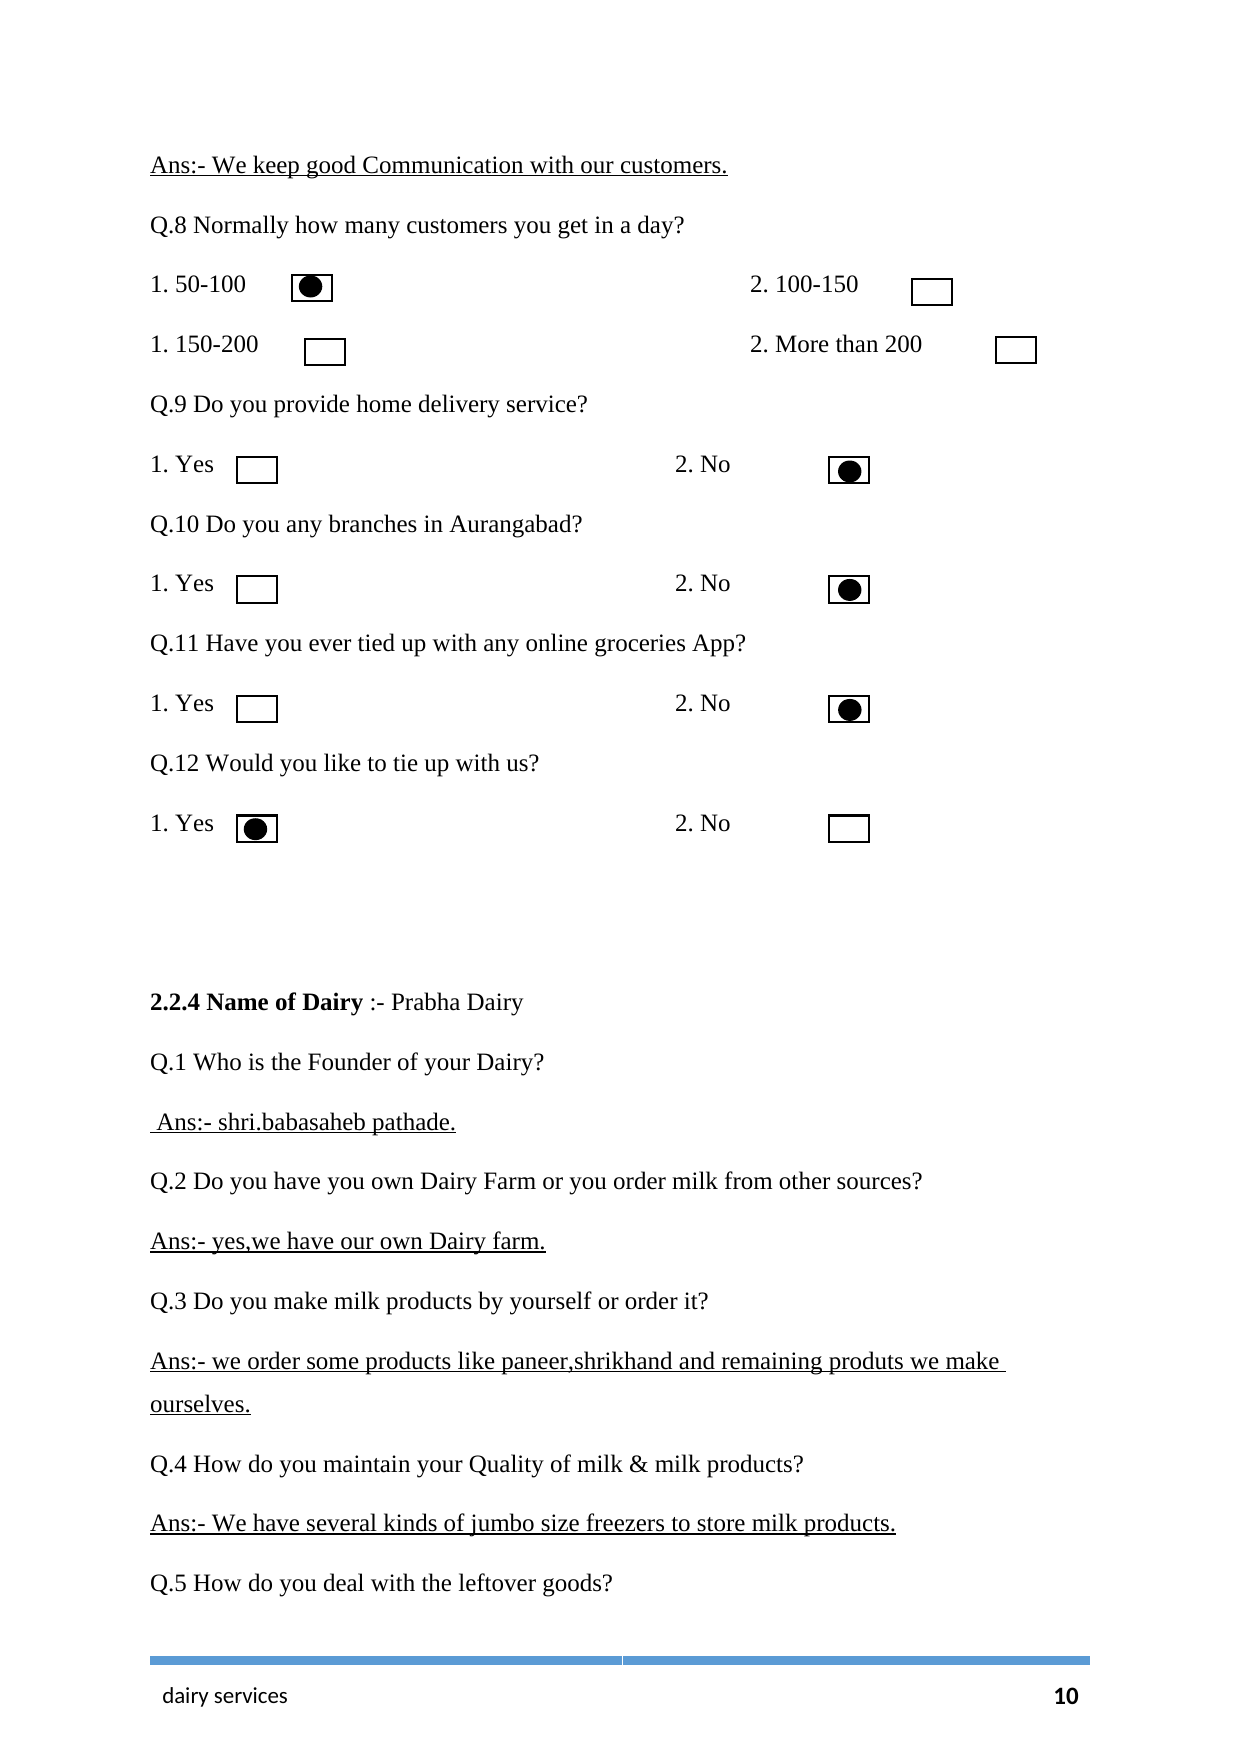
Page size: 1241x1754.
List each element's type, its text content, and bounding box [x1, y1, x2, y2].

text 1. Yes 2. No [150, 568, 1090, 597]
text 1. Yes 2. No [150, 808, 1090, 836]
text Ans:- We keep good Communication with our customers. [150, 150, 1090, 179]
text Q.4 How do you maintain your Quality of milk & milk products? [150, 1449, 1090, 1477]
text 1. 50-100 2. 100-150 [150, 269, 1090, 298]
text Q.1 Who is the Founder of your Dairy? [150, 1047, 1090, 1076]
text Q.11 Have you ever tied up with any online groceries App? [150, 628, 1090, 657]
text Q.10 Do you any branches in Aurangabad? [150, 509, 1090, 537]
text Ans:- shri.babasaheb pathade. [150, 1107, 1090, 1135]
text Q.2 Do you have you own Dairy Farm or you order milk from other sources? [150, 1166, 1090, 1195]
text Q.3 Do you make milk products by yourself or order it? [150, 1286, 1090, 1315]
text Ans:- yes,we have our own Dairy farm. [150, 1226, 1090, 1255]
text Q.12 Would you like to tie up with us? [150, 748, 1090, 777]
text Q.5 How do you deal with the leftover goods? [150, 1568, 1090, 1597]
text Q.9 Do you provide home delivery service? [150, 389, 1090, 418]
text Q.8 Normally how many customers you get in a day? [150, 210, 1090, 238]
text Ans:- We have several kinds of jumbo size freezers to store milk products. [150, 1508, 1090, 1537]
text 2.2.4 Name of Dairy :- Prabha Dairy [150, 987, 1090, 1016]
text 1. Yes 2. No [150, 688, 1090, 717]
text 1. Yes 2. No [150, 449, 1090, 478]
text 1. 150-200 2. More than 200 [150, 329, 1090, 358]
text Ans:- we order some products like paneer,shrikhand and remaining produts we make ourselves. [150, 1346, 1090, 1418]
